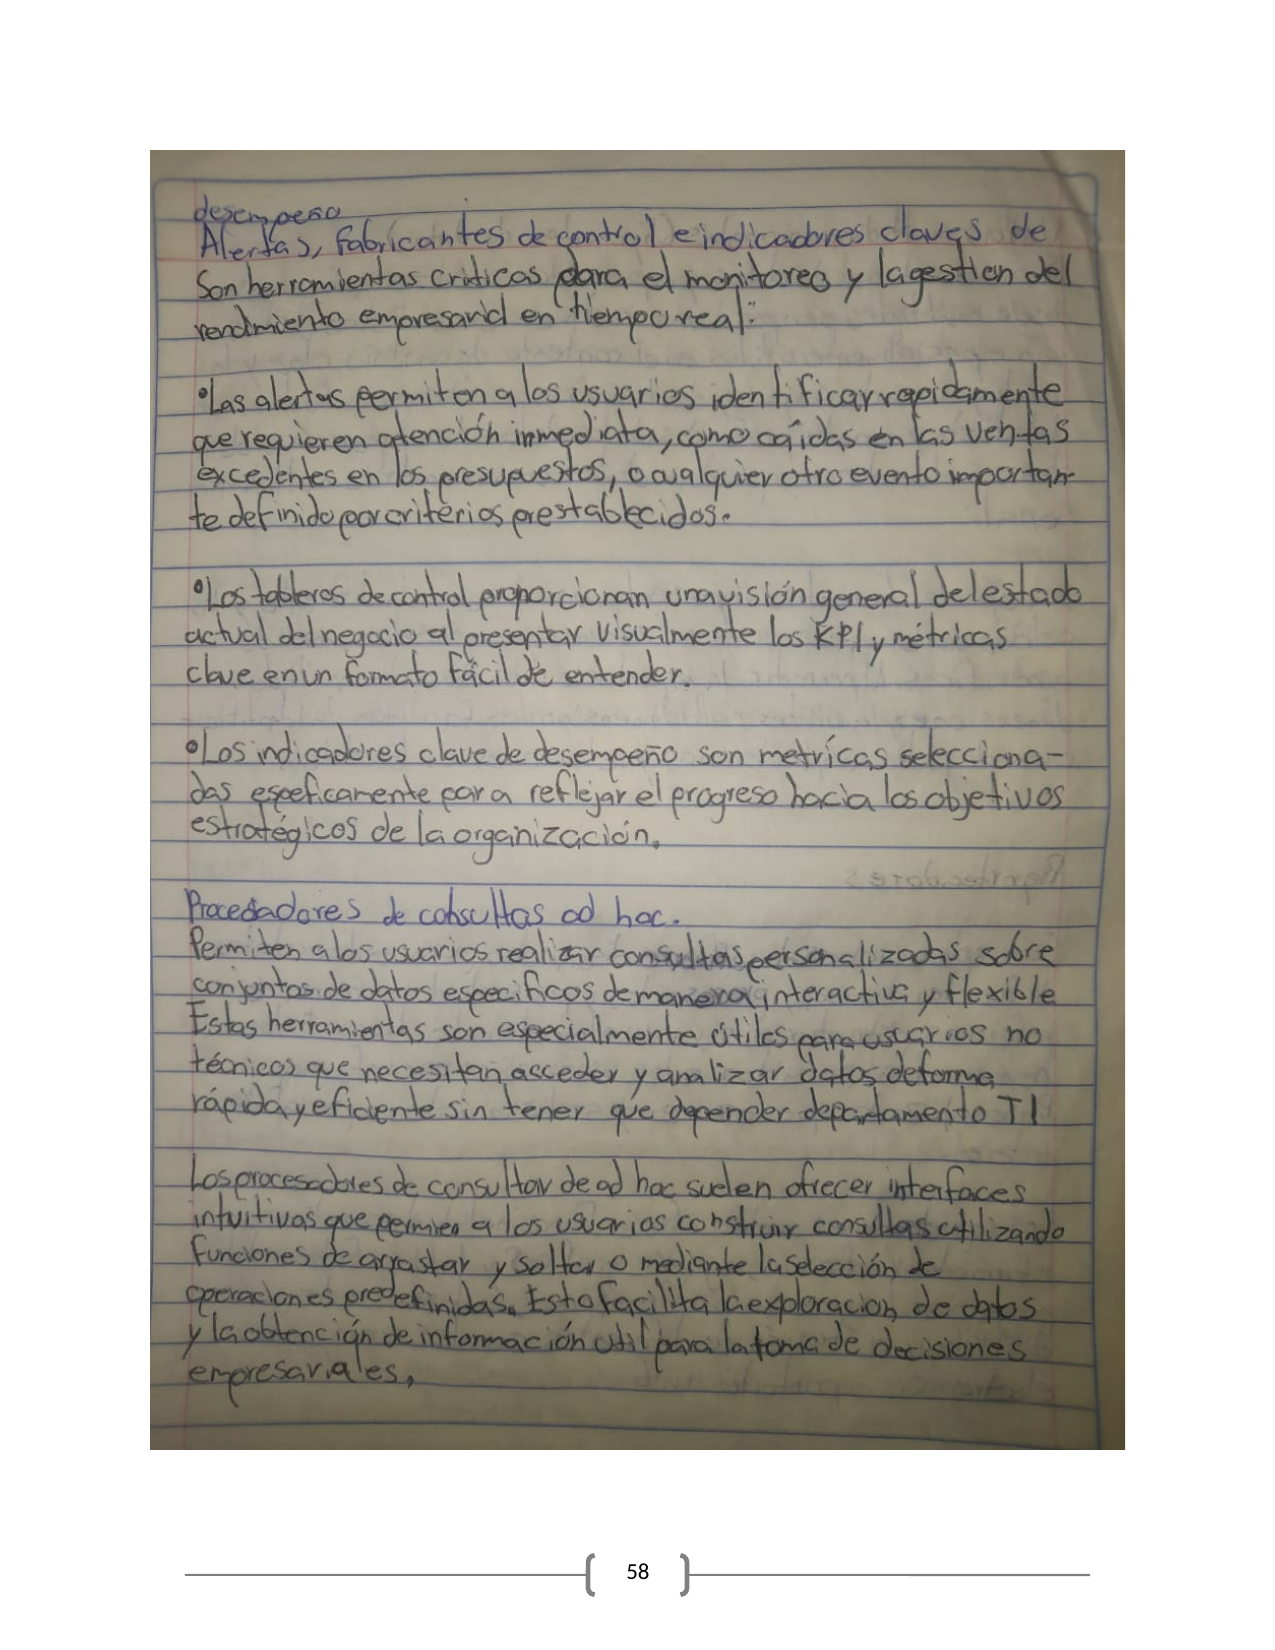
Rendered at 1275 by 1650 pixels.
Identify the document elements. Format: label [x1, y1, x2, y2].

picture [150, 150, 1125, 1450]
